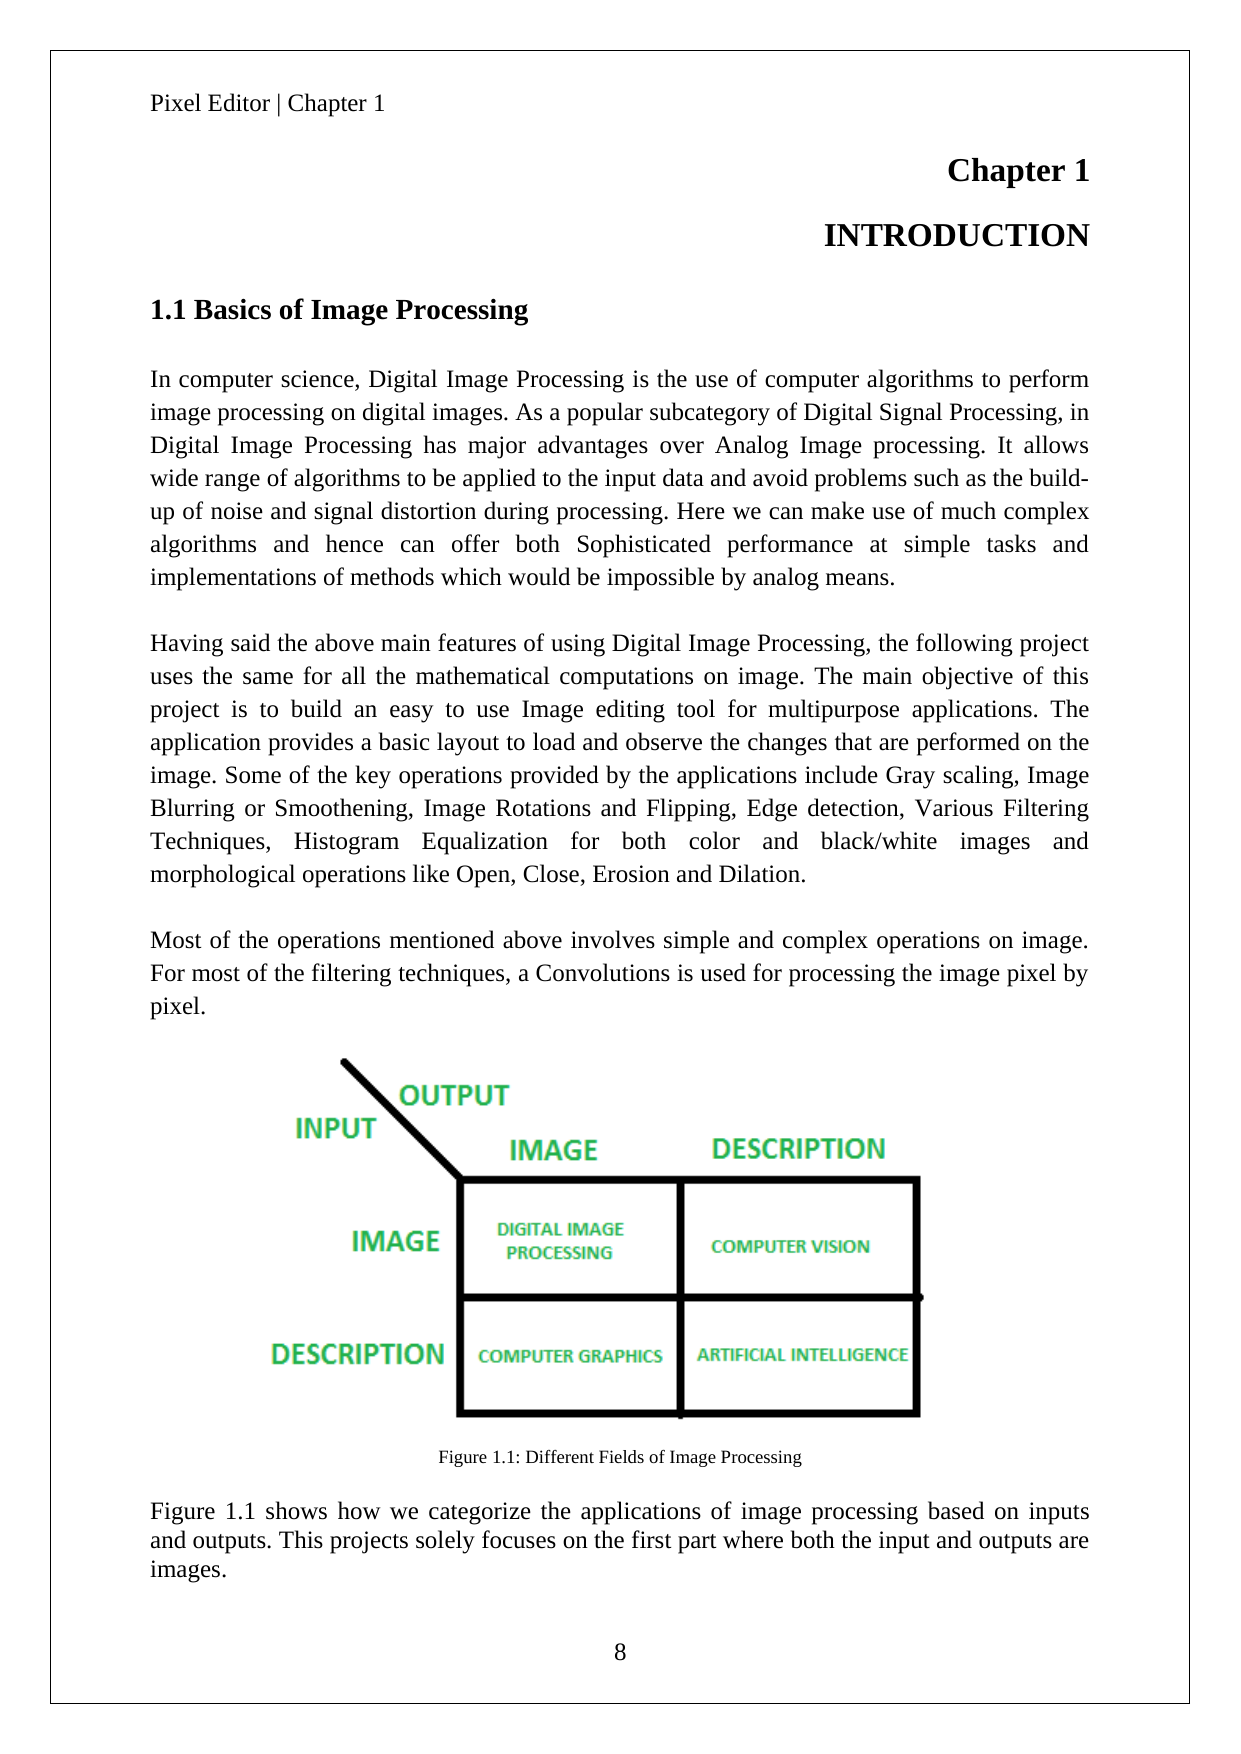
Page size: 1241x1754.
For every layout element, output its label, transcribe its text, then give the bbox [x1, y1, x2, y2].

text 1.1 Basics of Image Processing [150, 292, 1090, 326]
text Figure 1.1 shows how we categorize the applications of image processing based on inputs and outputs. This projects solely focuses on the first part where both the input and outputs are images. [150, 1496, 1090, 1582]
text INTRODUCTION [150, 215, 1090, 253]
text Having said the above main features of using Digital Image Processing, the following project uses the same for all the mathematical computations on image. The main objective of this project is to build an easy to use Image editing tool for multipurpose applications. The application provides a basic layout to load and observe the changes that are performed on the image. Some of the key operations provided by the applications include Gray scaling, Image Blurring or Smoothening, Image Rotations and Flipping, Edge detection, Various Filtering Techniques, Histogram Equalization for both color and black/white images and morphological operations like Open, Close, Erosion and Dilation. [150, 628, 1090, 888]
text In computer science, Digital Image Processing is the use of computer algorithms to perform image processing on digital images. As a popular subcategory of Digital Signal Processing, in Digital Image Processing has major advantages over Analog Image processing. It allows wide range of algorithms to be applied to the input data and avoid problems such as the build-up of noise and signal distortion during processing. Here we can make use of much complex algorithms and hence can offer both Sophisticated performance at simple tasks and implementations of methods which would be impossible by analog means. [150, 364, 1090, 591]
text Figure 1.1: Different Fields of Image Processing [150, 1446, 1090, 1467]
text Chapter 1 [150, 150, 1090, 188]
text Most of the operations mentioned above involves simple and complex operations on image. For most of the filtering techniques, a Convolutions is used for processing the image pixel by pixel. [150, 925, 1090, 1020]
picture [262, 1051, 963, 1442]
